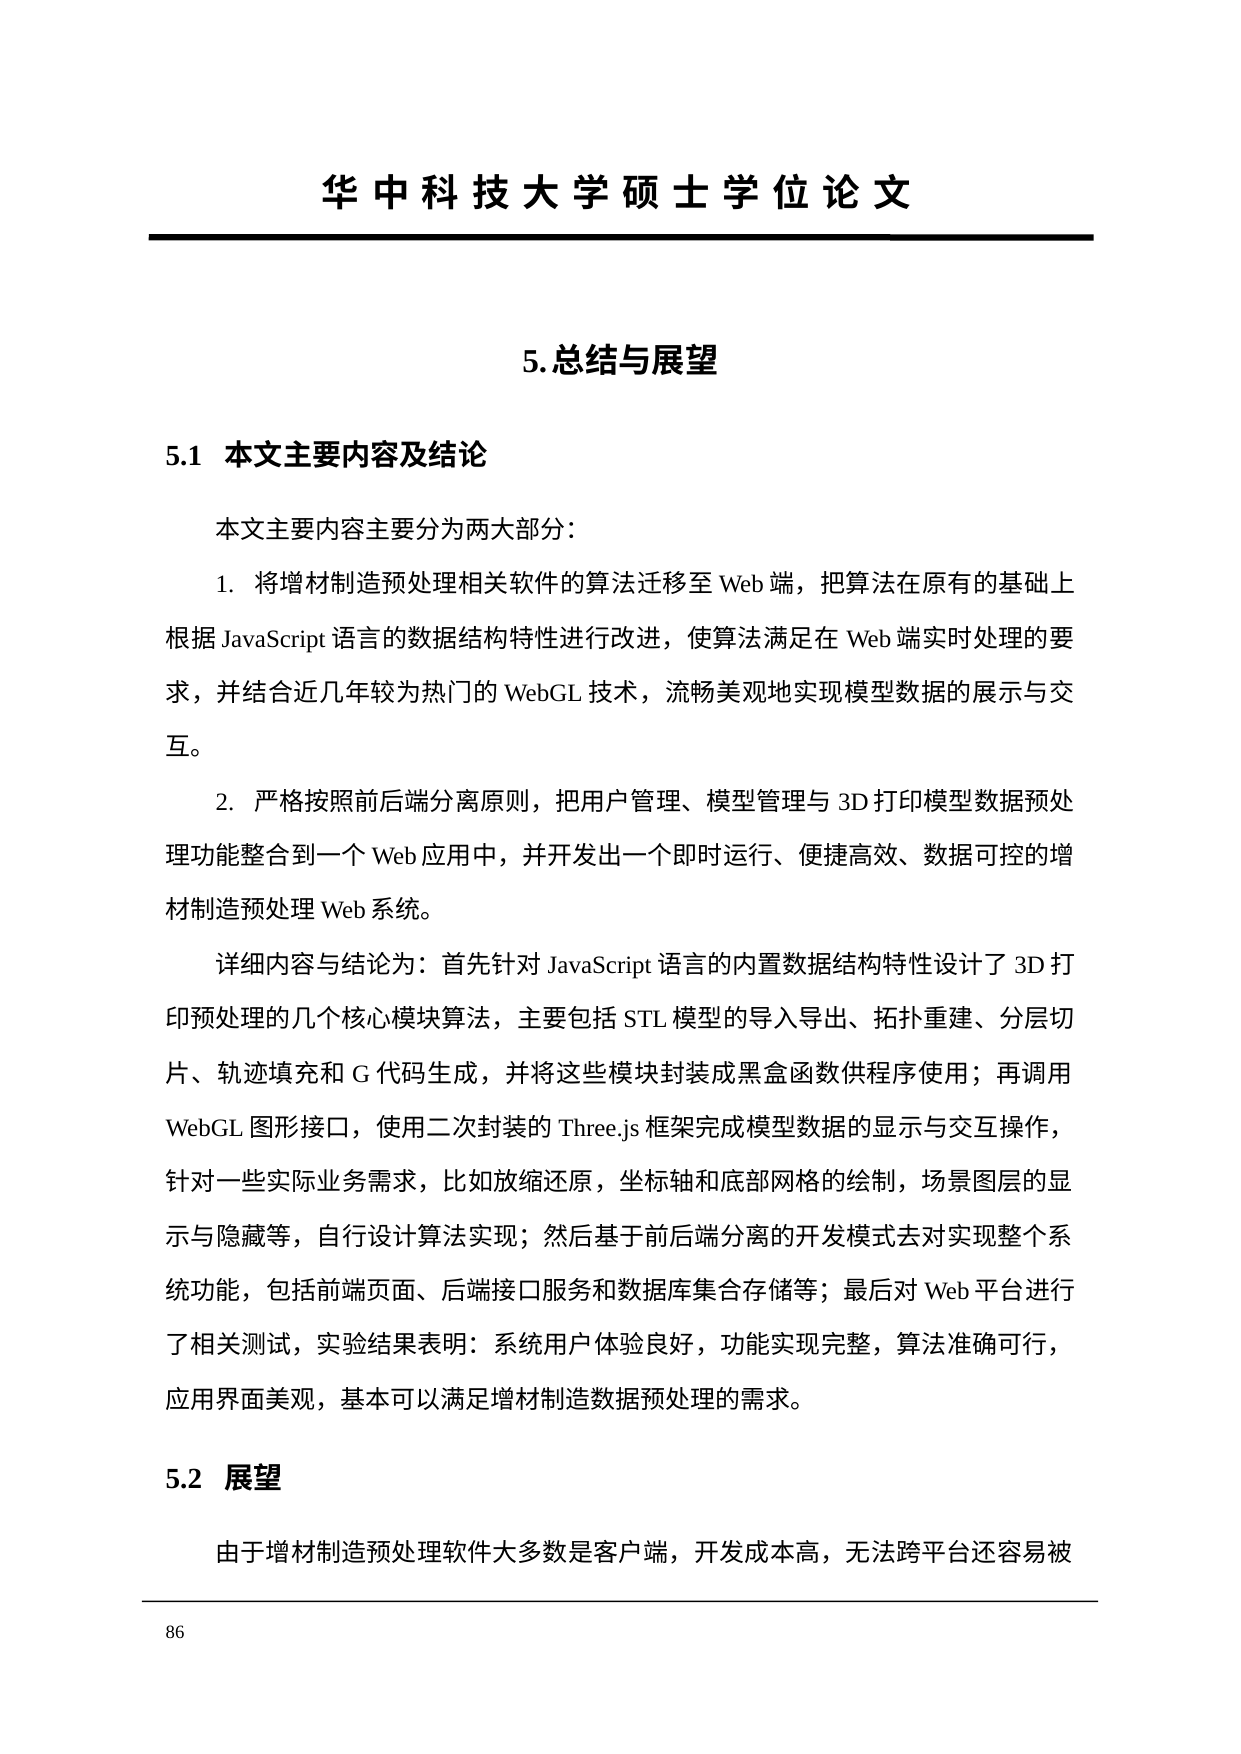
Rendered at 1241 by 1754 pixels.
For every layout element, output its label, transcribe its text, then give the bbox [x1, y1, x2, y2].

text 本文主要内容主要分为两大部分： [165, 509, 1075, 546]
list 严格按照前后端分离原则，把用户管理、模型管理与3D打印模型数据预处理功能整合到一个Web应用中，并开发出一个即时运行、便捷高效、数据可控的增材制造预处理Web系统。 [165, 781, 1075, 926]
text 详细内容与结论为：首先针对JavaScript语言的内置数据结构特性设计了3D打印预处理的几个核心模块算法，主要包括STL模型的导入导出、拓扑重建、分层切片、轨迹填充和G代码生成，并将这些模块封装成黑盒函数供程序使用；再调用WebGL图形接口，使用二次封装的Three.js框架完成模型数据的显示与交互操作，针对一些实际业务需求，比如放缩还原，坐标轴和底部网格的绘制，场景图层的显示与隐藏等，自行设计算法实现；然后基于前后端分离的开发模式去对实现整个系统功能，包括前端页面、后端接口服务和数据库集合存储等；最后对Web平台进行了相关测试，实验结果表明：系统用户体验良好，功能实现完整，算法准确可行，应用界面美观，基本可以满足增材制造数据预处理的需求。 [165, 944, 1075, 1416]
subtitle 总结与展望 [165, 334, 1075, 382]
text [165, 1532, 1075, 1569]
subtitle 本文主要内容及结论 [165, 431, 1075, 473]
subtitle 展望 [165, 1454, 1075, 1497]
list 将增材制造预处理相关软件的算法迁移至Web端，把算法在原有的基础上根据JavaScript语言的数据结构特性进行改进，使算法满足在Web端实时处理的要求，并结合近几年较为热门的WebGL技术，流畅美观地实现模型数据的展示与交互。 [165, 564, 1075, 763]
